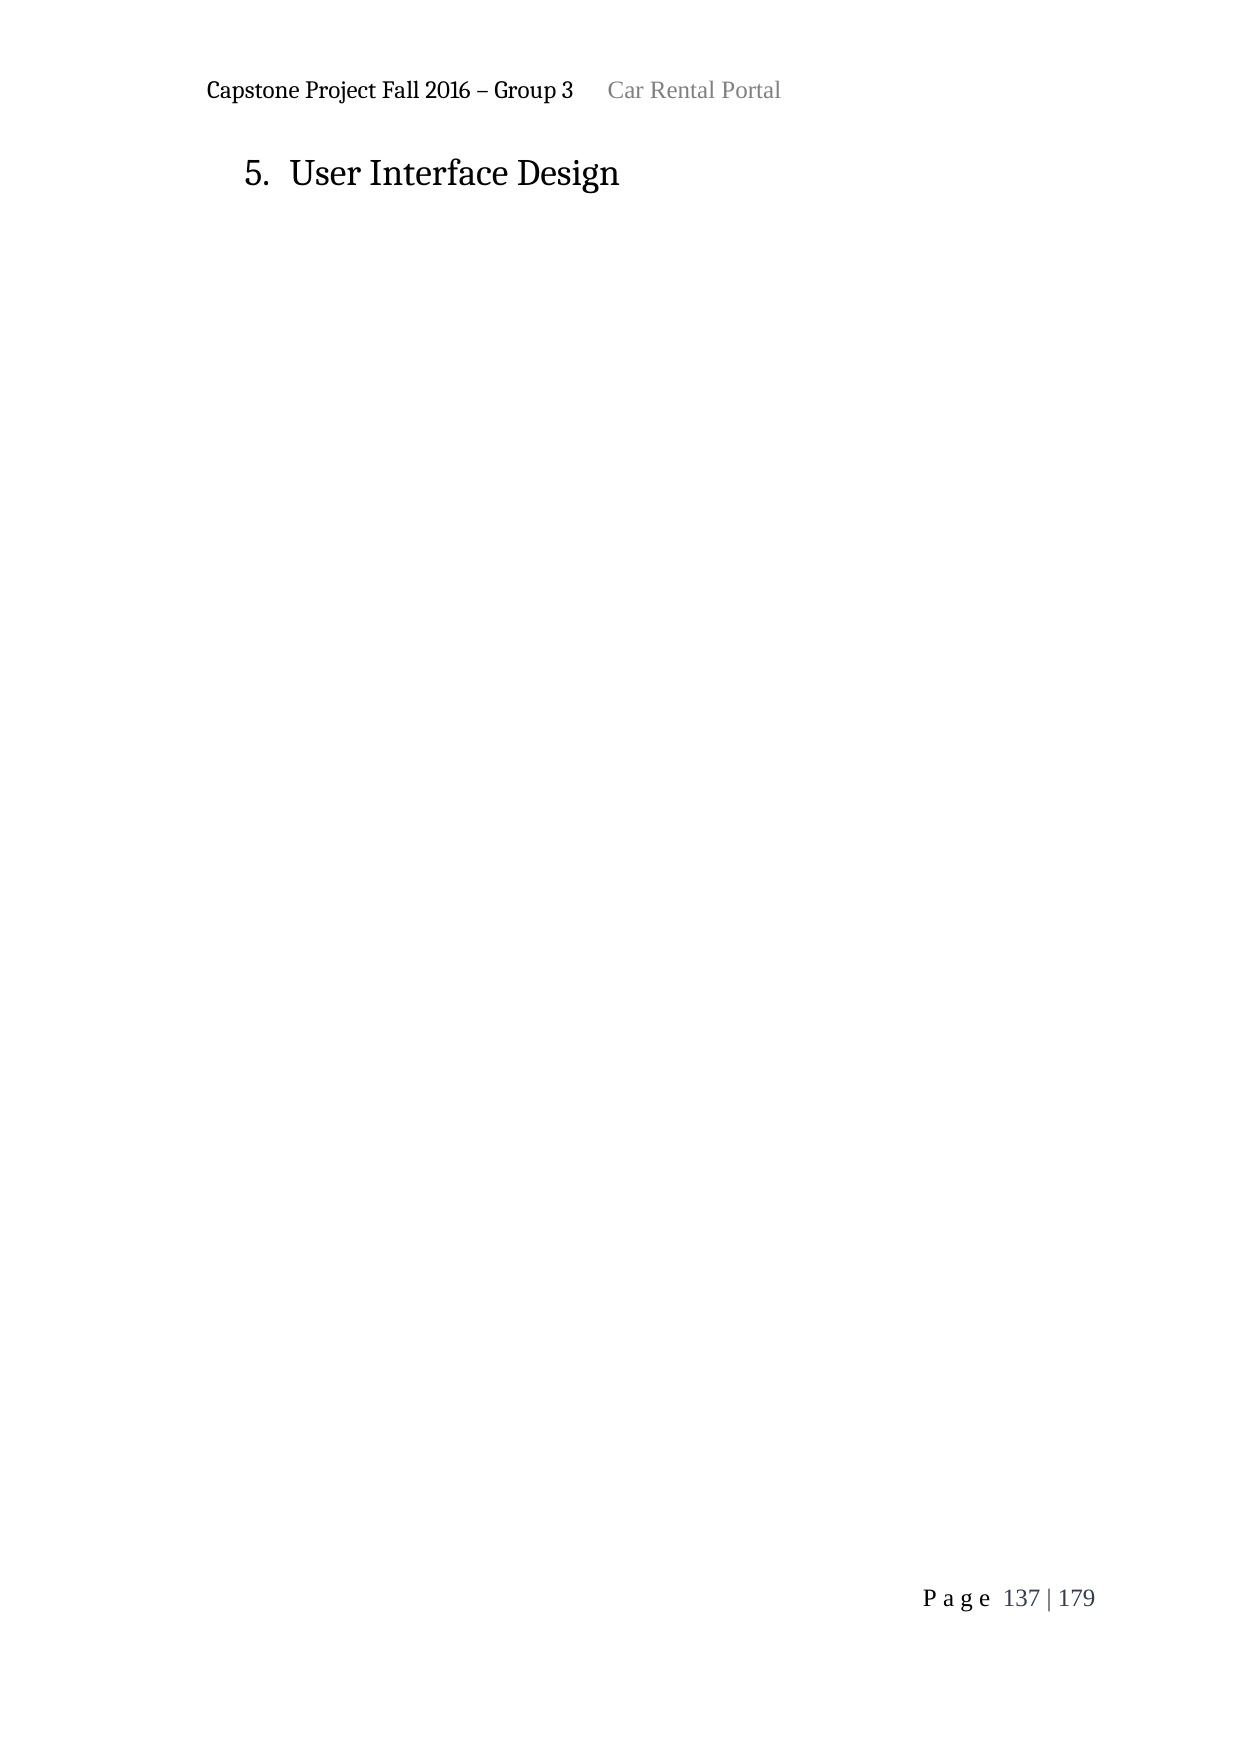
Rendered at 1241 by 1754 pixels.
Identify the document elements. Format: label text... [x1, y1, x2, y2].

subtitle User Interface Design [244, 152, 1122, 195]
